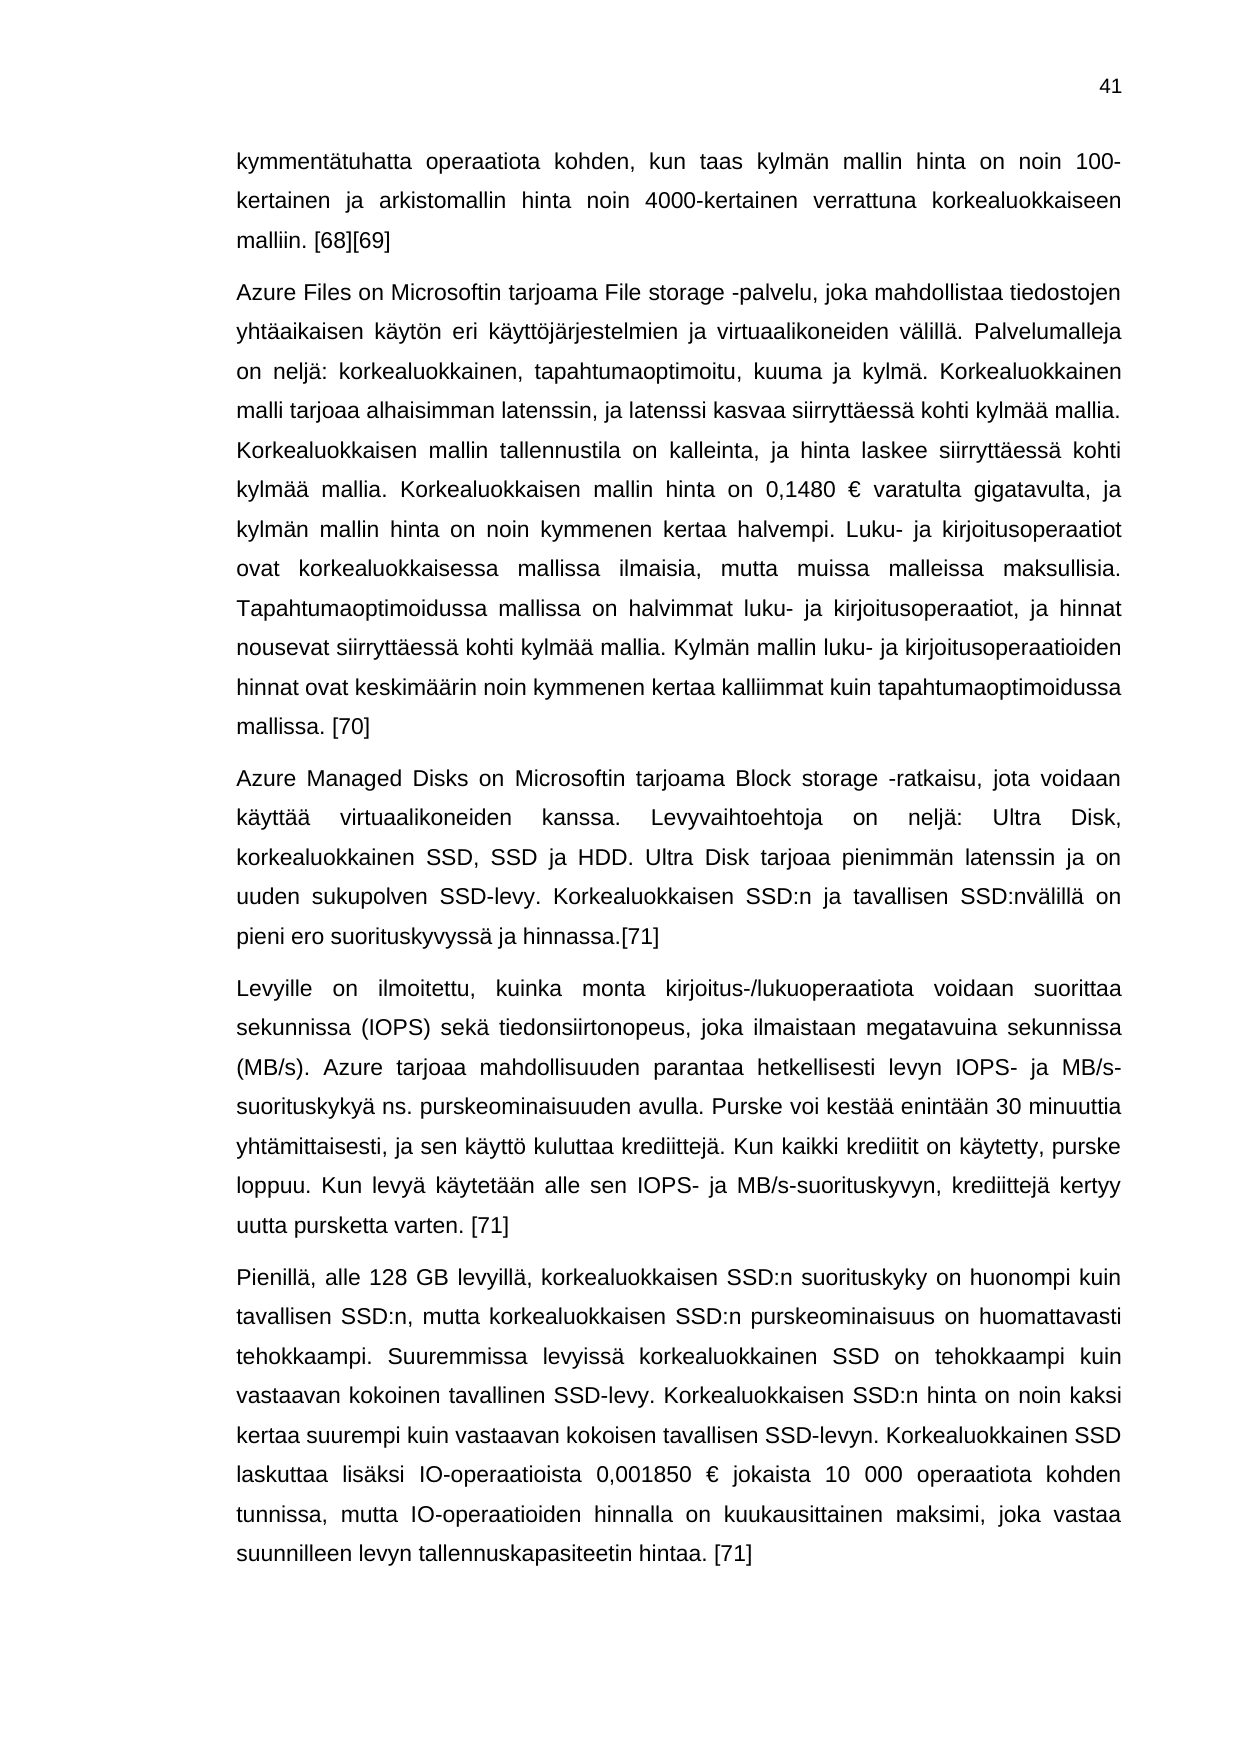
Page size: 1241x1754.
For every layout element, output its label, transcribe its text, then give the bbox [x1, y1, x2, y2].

text Levyille on ilmoitettu, kuinka monta kirjoitus-/lukuoperaatiota voidaan suorittaa sekunnissa (IOPS) sekä tiedonsiirtonopeus, joka ilmaistaan megatavuina sekunnissa (MB/s). Azure tarjoaa mahdollisuuden parantaa hetkellisesti levyn IOPS- ja MB/s-suorituskykyä ns. purskeominaisuuden avulla. Purske voi kestää enintään 30 minuuttia yhtämittaisesti, ja sen käyttö kuluttaa krediittejä. Kun kaikki krediitit on käytetty, purske loppuu. Kun levyä käytetään alle sen IOPS- ja MB/s-suorituskyvyn, krediittejä kertyy uutta pursketta varten. [71] [236, 975, 1122, 1238]
text Azure Files on Microsoftin tarjoama File storage -palvelu, joka mahdollistaa tiedostojen yhtäaikaisen käytön eri käyttöjärjestelmien ja virtuaalikoneiden välillä. Palvelumalleja on neljä: korkealuokkainen, tapahtumaoptimoitu, kuuma ja kylmä. Korkealuokkainen malli tarjoaa alhaisimman latenssin, ja latenssi kasvaa siirryttäessä kohti kylmää mallia. Korkealuokkaisen mallin tallennustila on kalleinta, ja hinta laskee siirryttäessä kohti kylmää mallia. Korkealuokkaisen mallin hinta on 0,1480 € varatulta gigatavulta, ja kylmän mallin hinta on noin kymmenen kertaa halvempi. Luku- ja kirjoitusoperaatiot ovat korkealuokkaisessa mallissa ilmaisia, mutta muissa malleissa maksullisia. Tapahtumaoptimoidussa mallissa on halvimmat luku- ja kirjoitusoperaatiot, ja hinnat nousevat siirryttäessä kohti kylmää mallia. Kylmän mallin luku- ja kirjoitusoperaatioiden hinnat ovat keskimäärin noin kymmenen kertaa kalliimmat kuin tapahtumaoptimoidussa mallissa. [70] [236, 279, 1122, 739]
text Pienillä, alle 128 GB levyillä, korkealuokkaisen SSD:n suorituskyky on huonompi kuin tavallisen SSD:n, mutta korkealuokkaisen SSD:n purskeominaisuus on huomattavasti tehokkaampi. Suuremmissa levyissä korkealuokkainen SSD on tehokkaampi kuin vastaavan kokoinen tavallinen SSD-levy. Korkealuokkaisen SSD:n hinta on noin kaksi kertaa suurempi kuin vastaavan kokoisen tavallisen SSD-levyn. Korkealuokkainen SSD laskuttaa lisäksi IO-operaatioista 0,001850 € jokaista 10 000 operaatiota kohden tunnissa, mutta IO-operaatioiden hinnalla on kuukausittainen maksimi, joka vastaa suunnilleen levyn tallennuskapasiteetin hintaa. [71] [236, 1264, 1122, 1566]
text Azure Managed Disks on Microsoftin tarjoama Block storage -ratkaisu, jota voidaan käyttää virtuaalikoneiden kanssa. Levyvaihtoehtoja on neljä: Ultra Disk, korkealuokkainen SSD, SSD ja HDD. Ultra Disk tarjoaa pienimmän latenssin ja on uuden sukupolven SSD-levy. Korkealuokkaisen SSD:n ja tavallisen SSD:nvälillä on pieni ero suorituskyvyssä ja hinnassa.[71] [236, 765, 1122, 949]
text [236, 148, 1122, 253]
